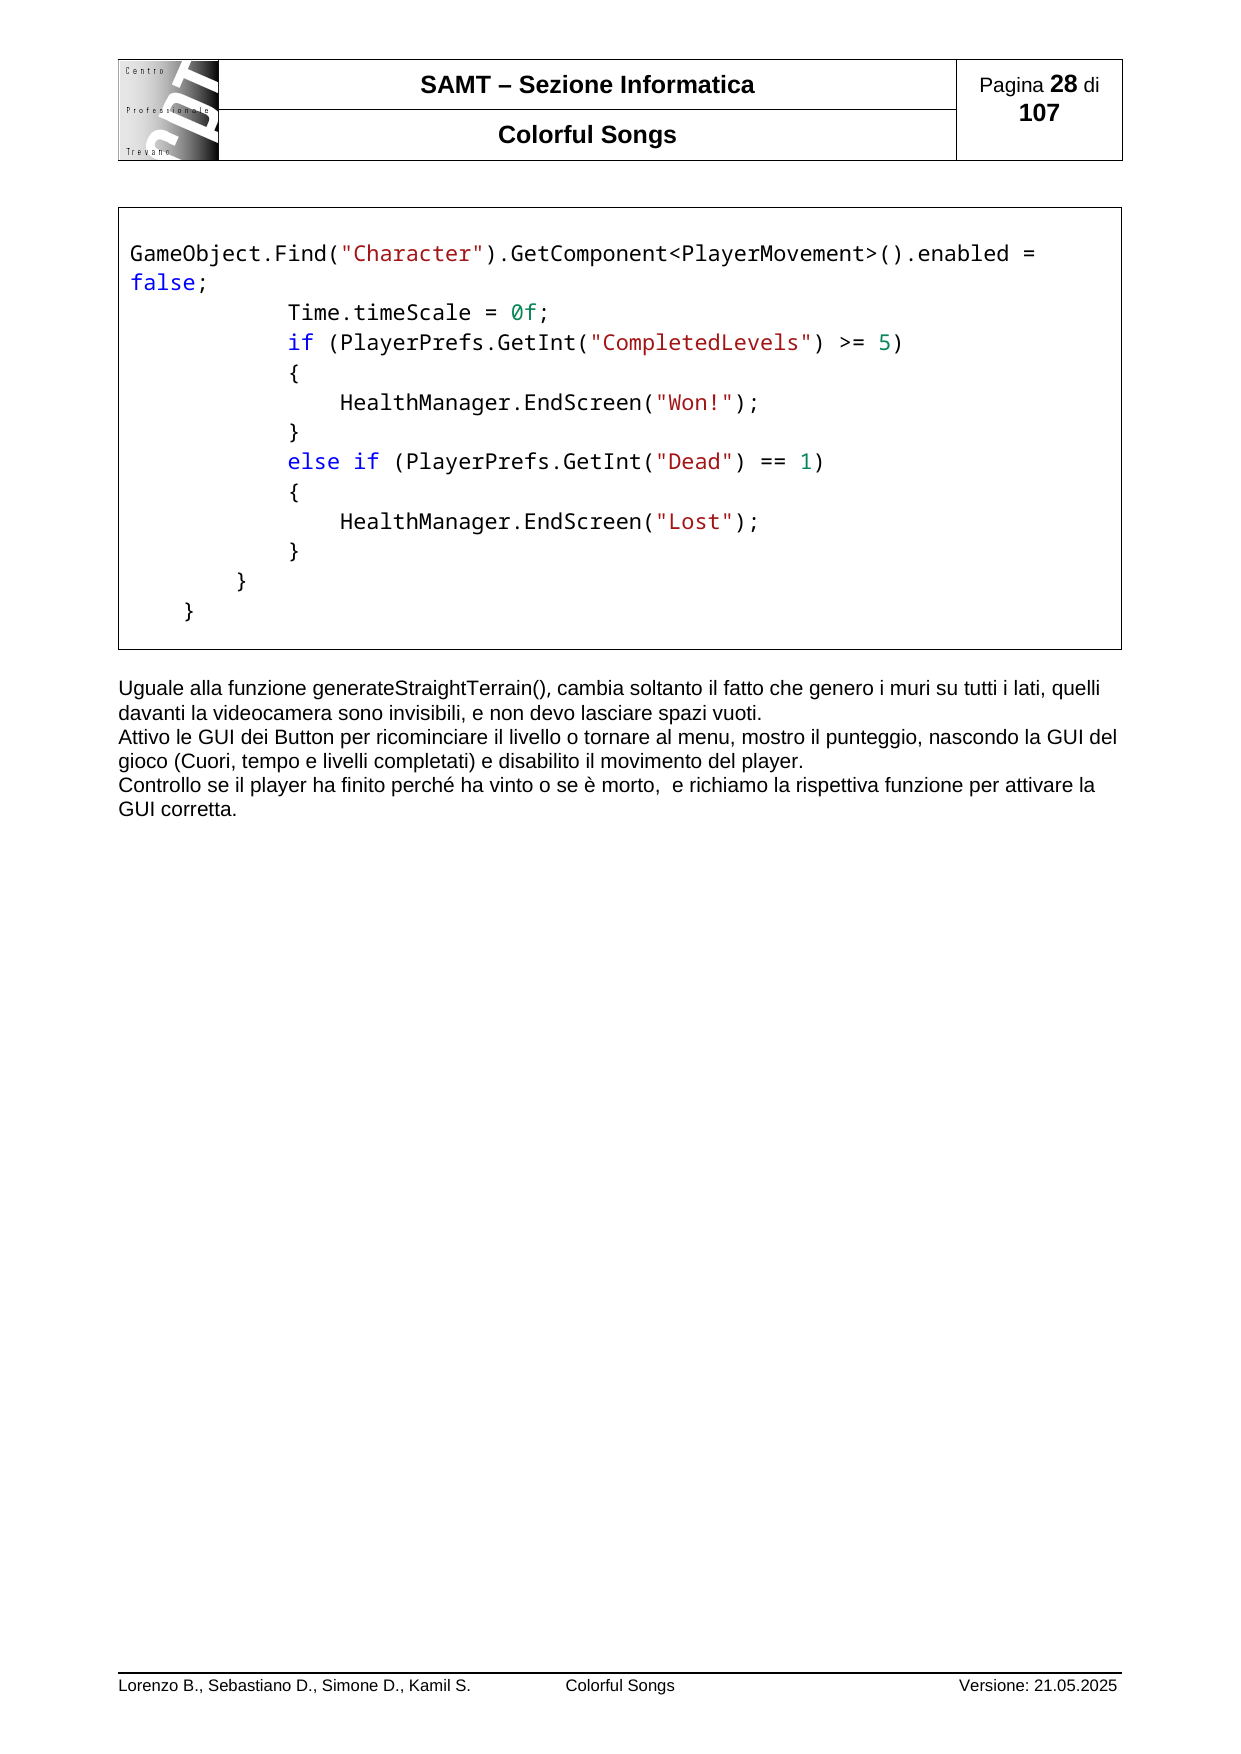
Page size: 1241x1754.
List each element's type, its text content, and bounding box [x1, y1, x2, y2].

text Attivo le GUI dei Button per ricominciare il livello o tornare al menu, mostro il punteggio, nascondo la GUI del gioco (Cuori, tempo e livelli completati) e disabilito il movimento del player. [118, 725, 1122, 773]
text Controllo se il player ha finito perché ha vinto o se è morto, e richiamo la rispettiva funzione per attivare la GUI corretta. [118, 773, 1122, 821]
picture [118, 60, 219, 160]
text Uguale alla funzione generateStraightTerrain(), cambia soltanto il fatto che genero i muri su tutti i lati, quelli davanti la videocamera sono invisibili, e non devo lasciare spazi vuoti. [118, 674, 1122, 725]
